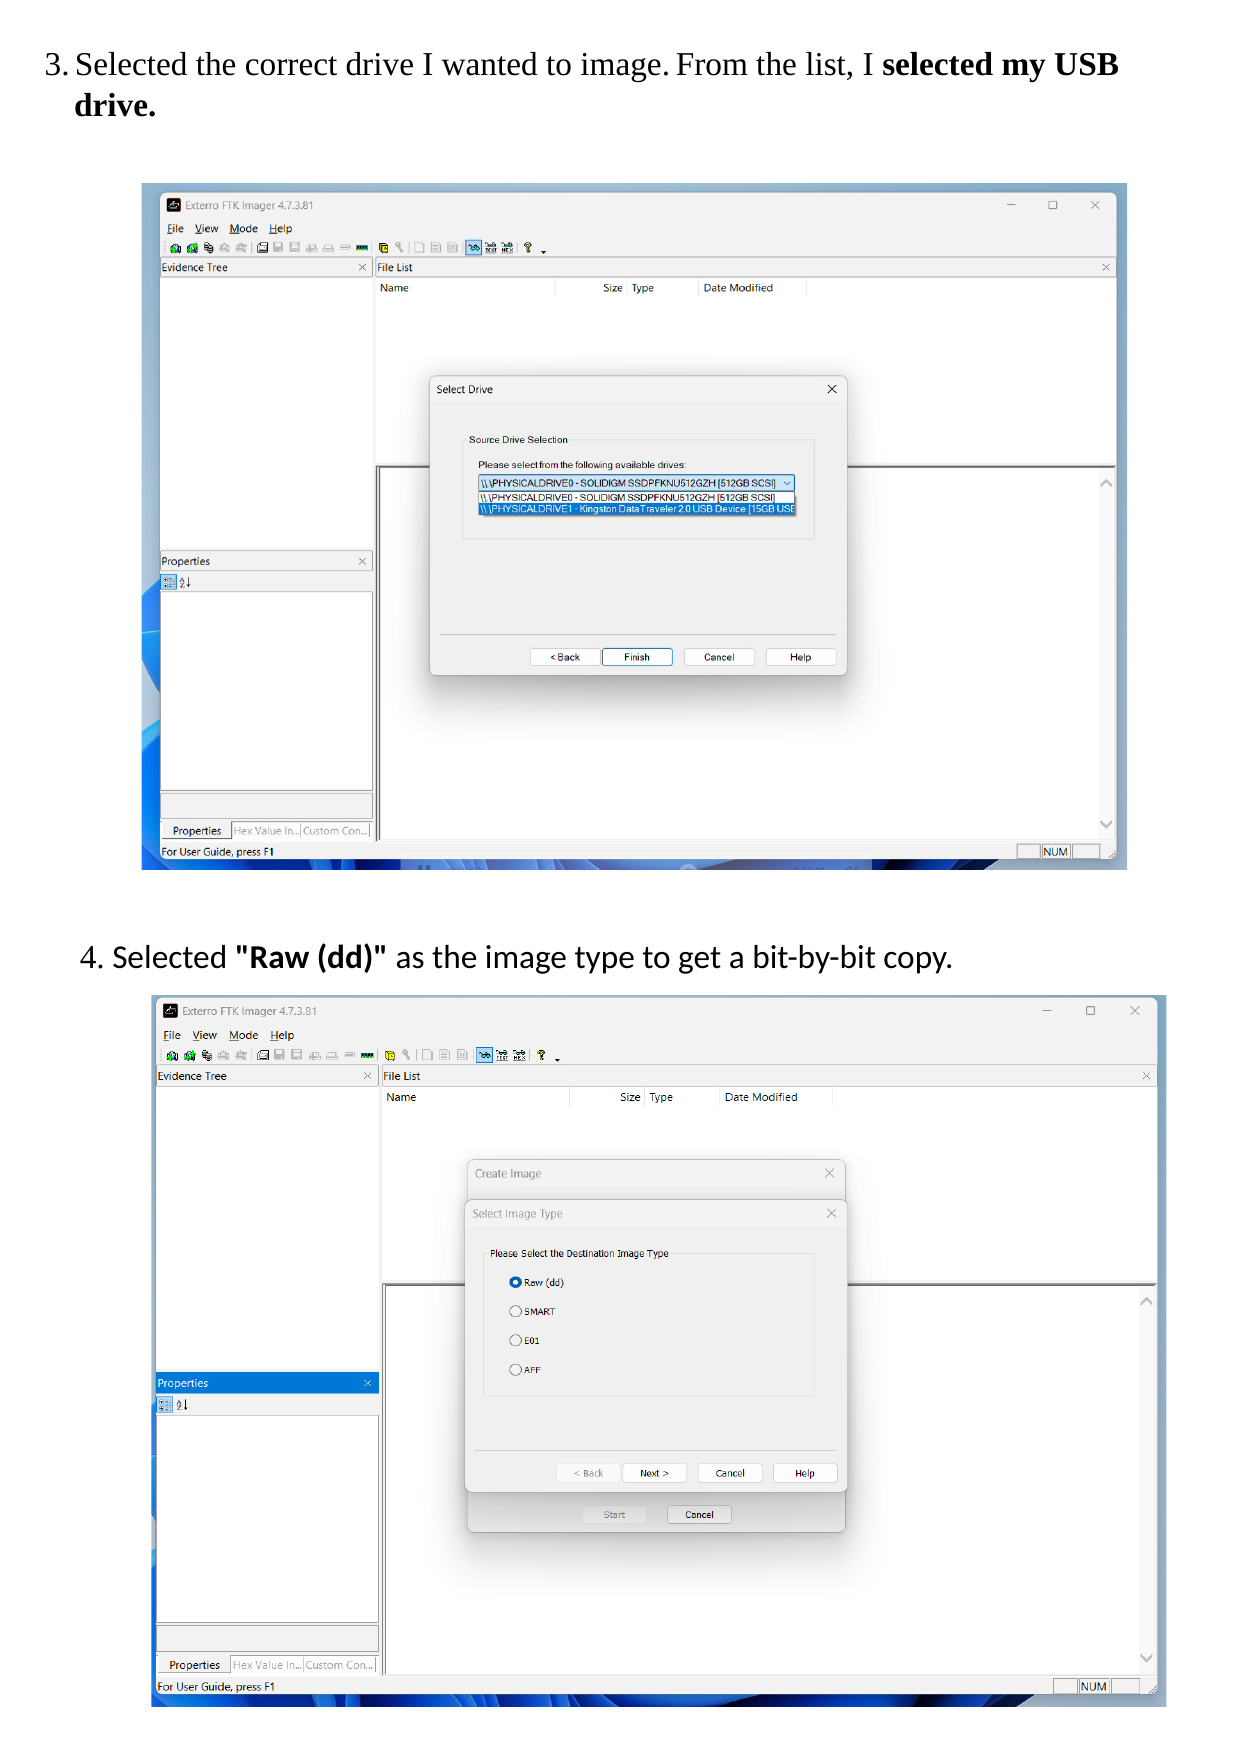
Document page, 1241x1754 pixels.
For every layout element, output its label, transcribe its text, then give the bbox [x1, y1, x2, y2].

picture [141, 183, 1128, 870]
text 3. Selected the correct drive I wanted to image. From the list, I selected my USB drive. [44, 44, 1167, 124]
text 4. Selected "Raw (dd)" as the image type to get a bit-by-bit copy. [29, 936, 1167, 977]
picture [151, 995, 1167, 1707]
